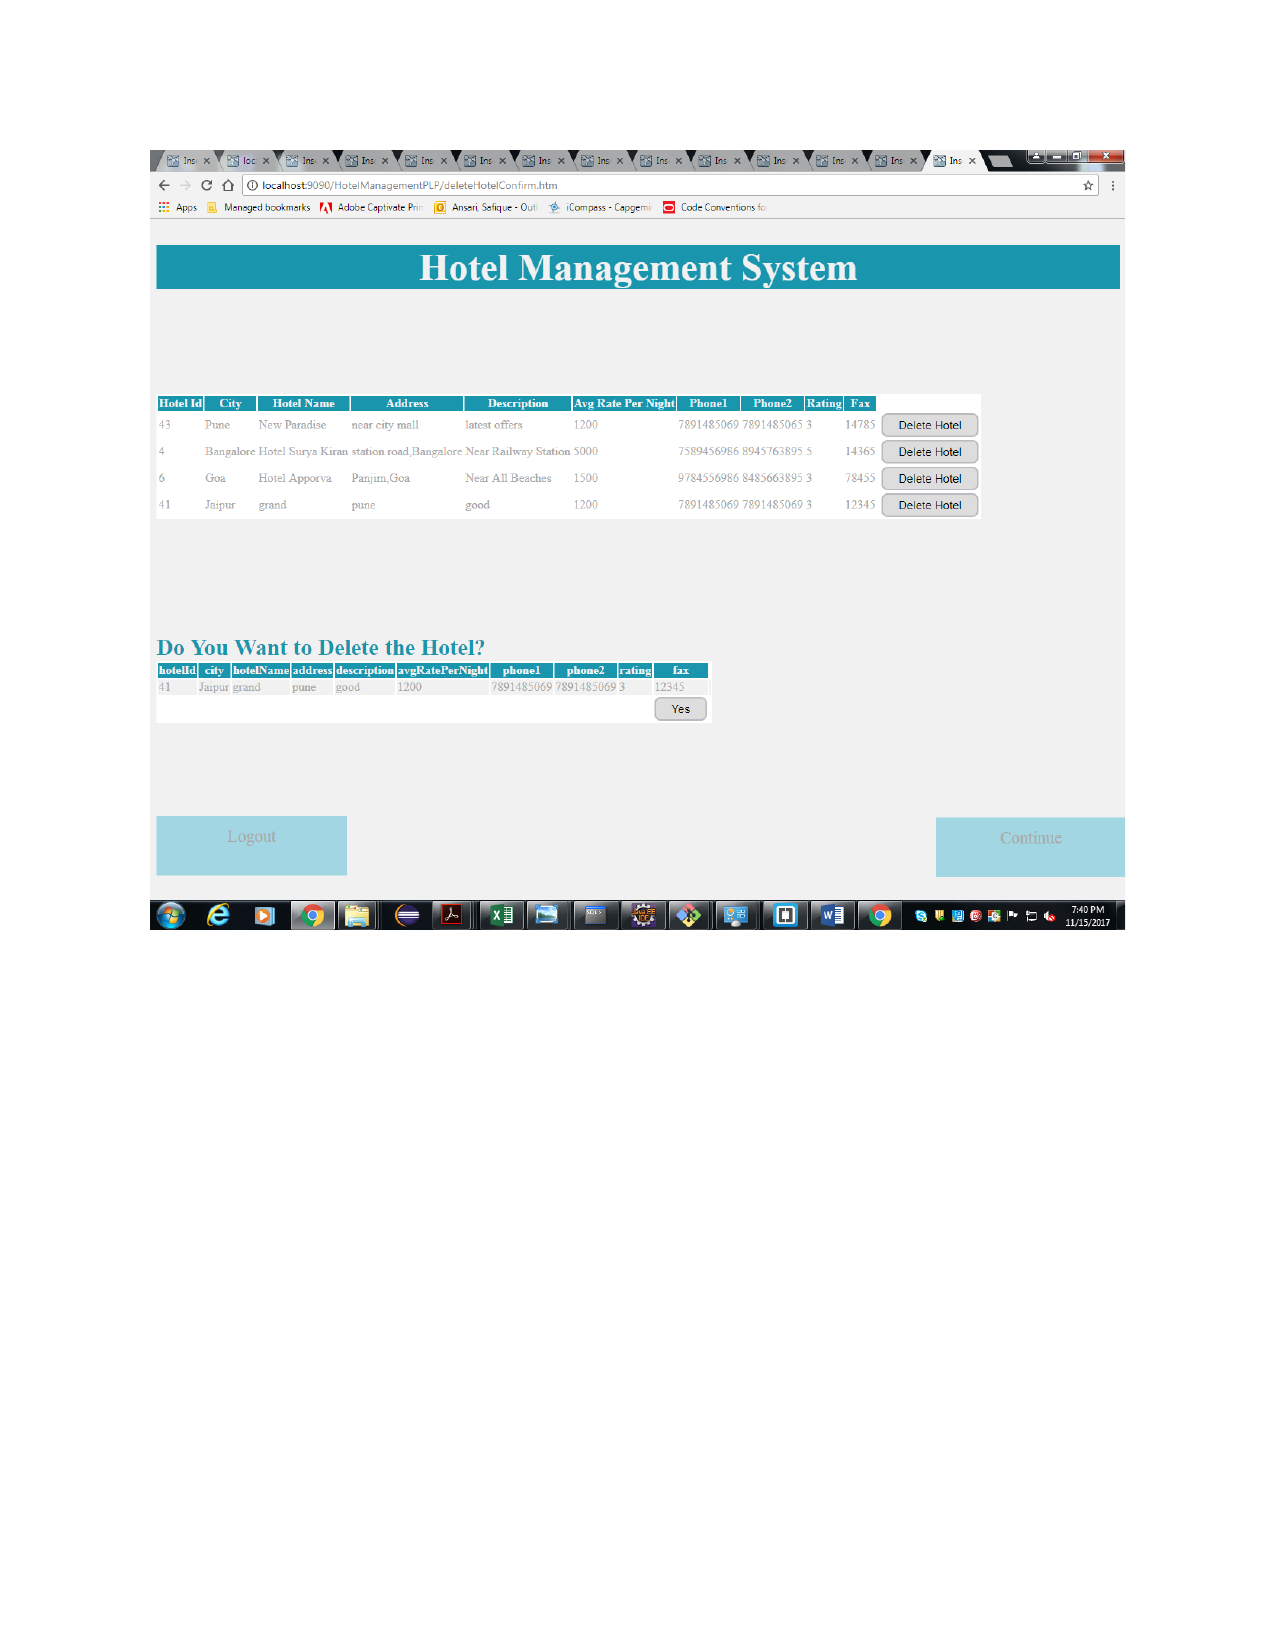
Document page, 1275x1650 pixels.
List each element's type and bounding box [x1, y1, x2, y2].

picture [150, 150, 1125, 930]
